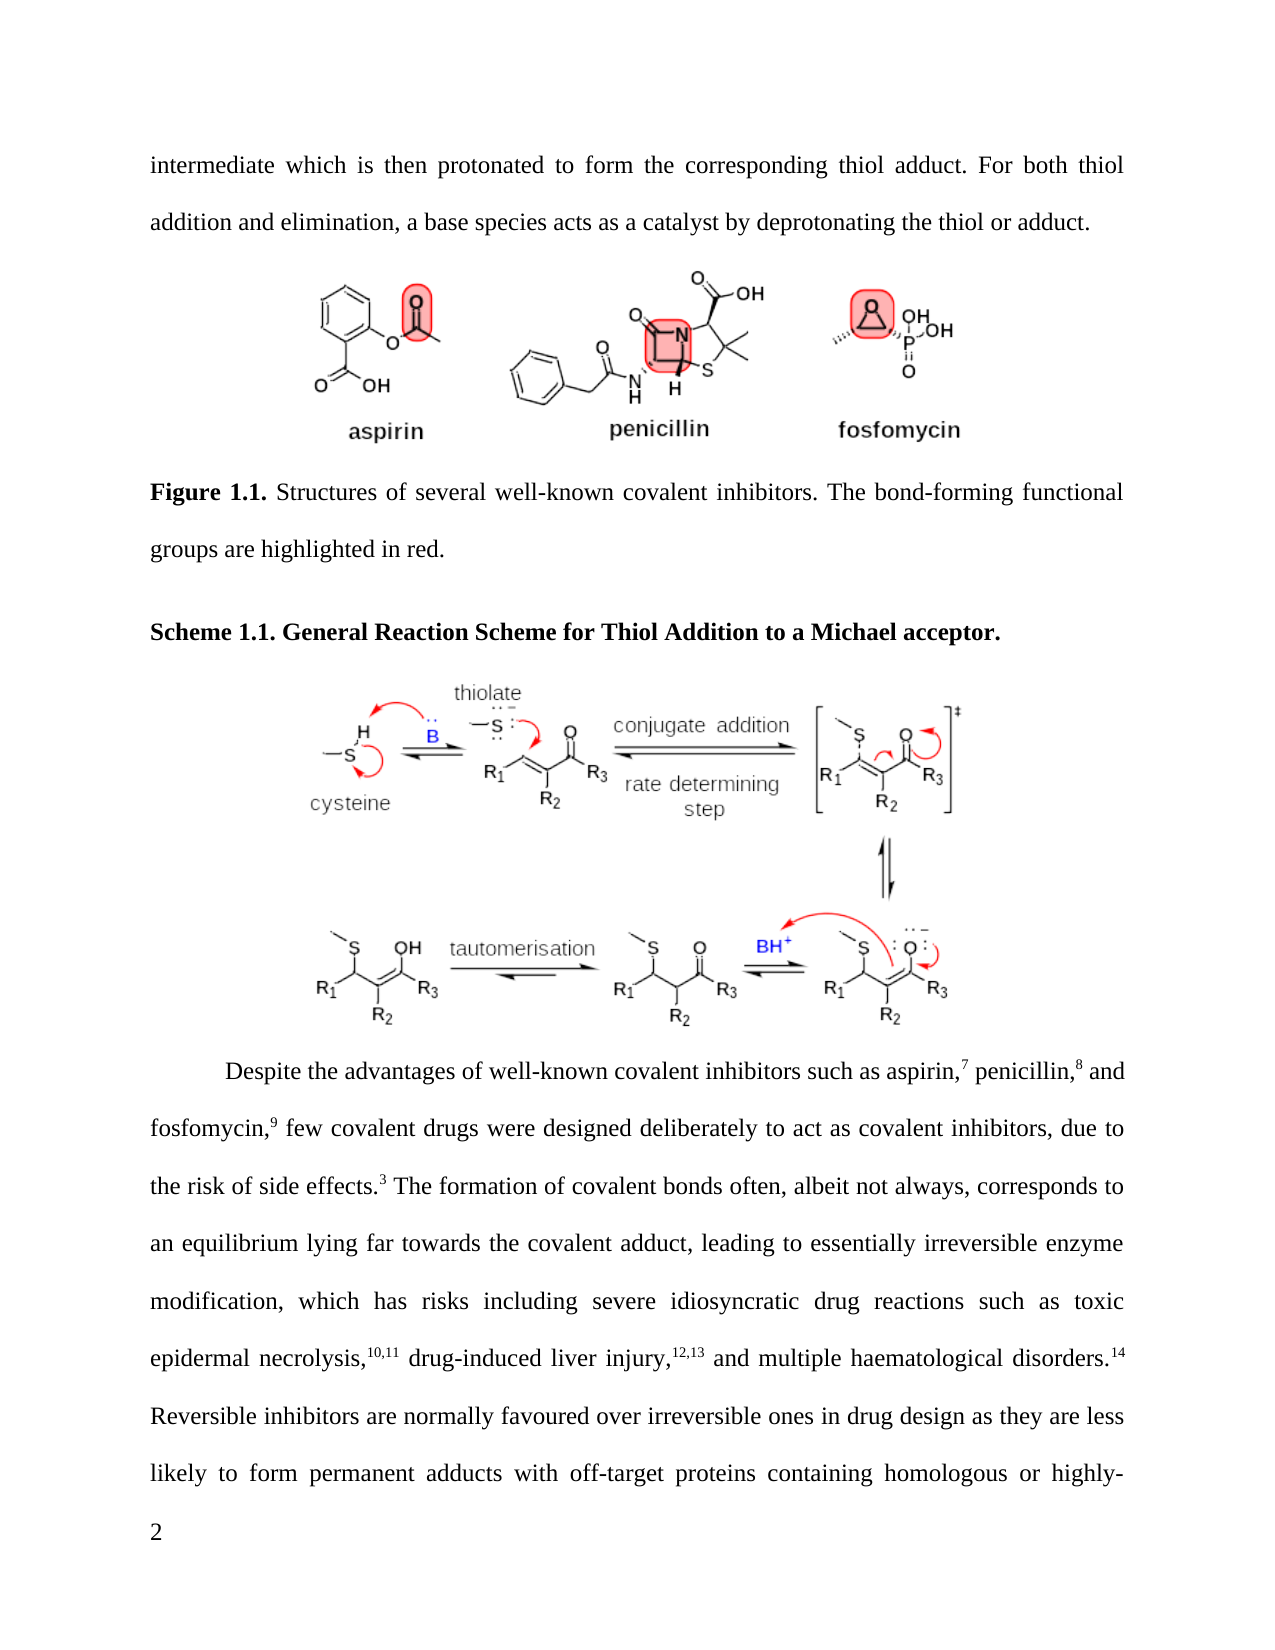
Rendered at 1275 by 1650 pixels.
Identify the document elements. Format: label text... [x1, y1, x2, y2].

subtitle Scheme 1.1. General Reaction Scheme for Thiol Addition to a Michael acceptor. [150, 617, 1125, 645]
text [150, 150, 1125, 236]
text Figure 1.1. Structures of several well-known covalent inhibitors. The bond-forming functional groups are highlighted in red. [150, 477, 1125, 563]
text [150, 1056, 1125, 1487]
